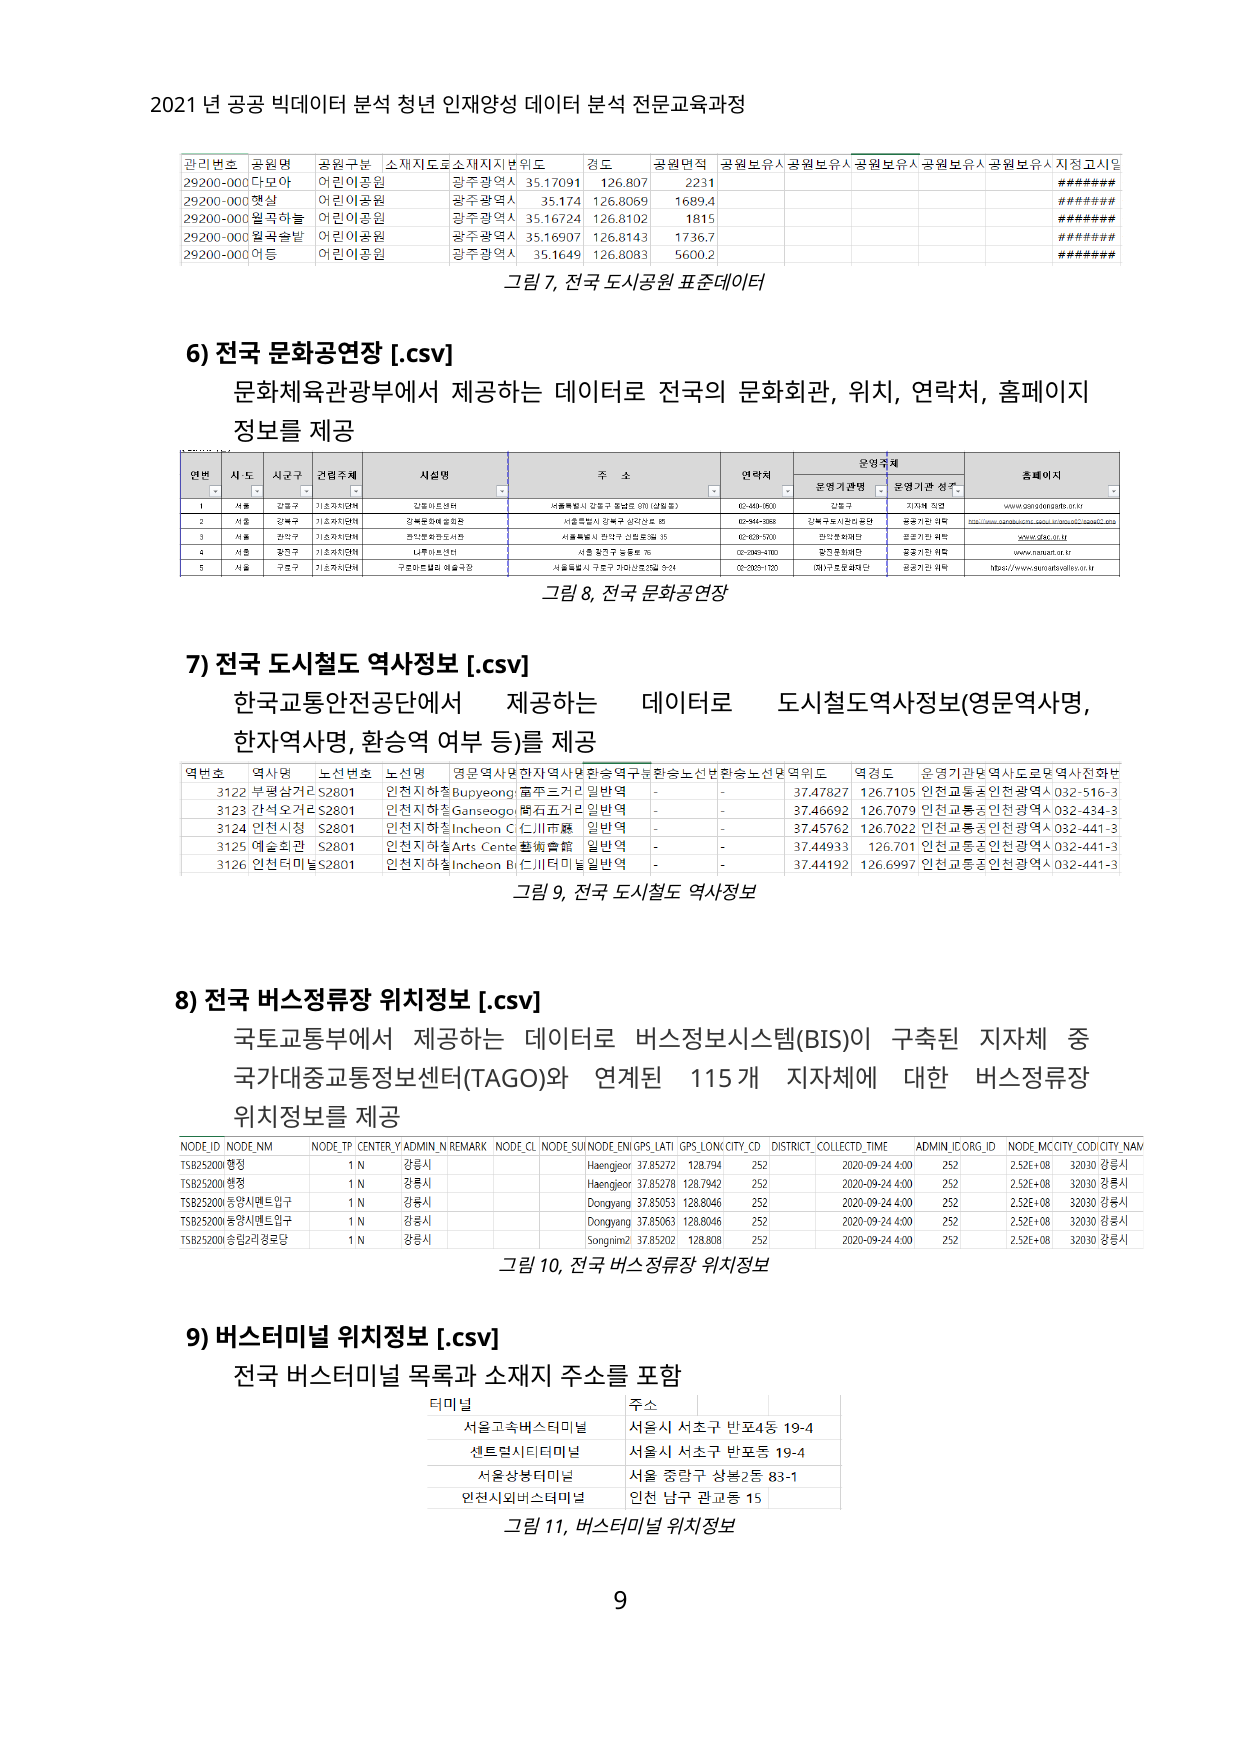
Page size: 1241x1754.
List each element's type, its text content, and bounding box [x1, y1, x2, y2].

text 그림 11, 버스터미널 위치정보 [150, 1512, 1090, 1539]
picture [179, 450, 1120, 577]
text 6) 전국 문화공연장 [.csv] [179, 334, 1090, 370]
text 문화체육관광부에서 제공하는 데이터로 전국의 문화회관, 위치, 연락처, 홈페이지 정보를 제공 [233, 373, 1090, 448]
picture [179, 153, 1123, 266]
picture [179, 761, 1122, 876]
text 그림 7, 전국 도시공원 표준데이터 [179, 266, 1090, 295]
text 7) 전국 도시철도 역사정보 [.csv] [179, 644, 1090, 681]
text 전국 버스터미널 목록과 소재지 주소를 포함 [233, 1356, 1090, 1392]
text 그림 10, 전국 버스정류장 위치정보 [179, 1249, 1090, 1278]
text 9) 버스터미널 위치정보 [.csv] [179, 1317, 1090, 1353]
text 그림 8, 전국 문화공연장 [179, 577, 1090, 606]
text 그림 9, 전국 도시철도 역사정보 [179, 876, 1090, 904]
text 국토교통부에서 제공하는 데이터로 버스정보시스템(BIS)이 구축된 지자체 중 국가대중교통정보센터(TAGO)와 연계된 115개 지자체에 대한 버스정류장 위치정보를 제공 [233, 1019, 1090, 1134]
text 8) 전국 버스정류장 위치정보 [.csv] [150, 980, 1090, 1016]
picture [179, 1136, 1144, 1249]
text 한국교통안전공단에서 제공하는 데이터로 도시철도역사정보(영문역사명, 한자역사명, 환승역 여부 등)를 제공 [233, 683, 1090, 759]
picture [427, 1395, 843, 1510]
